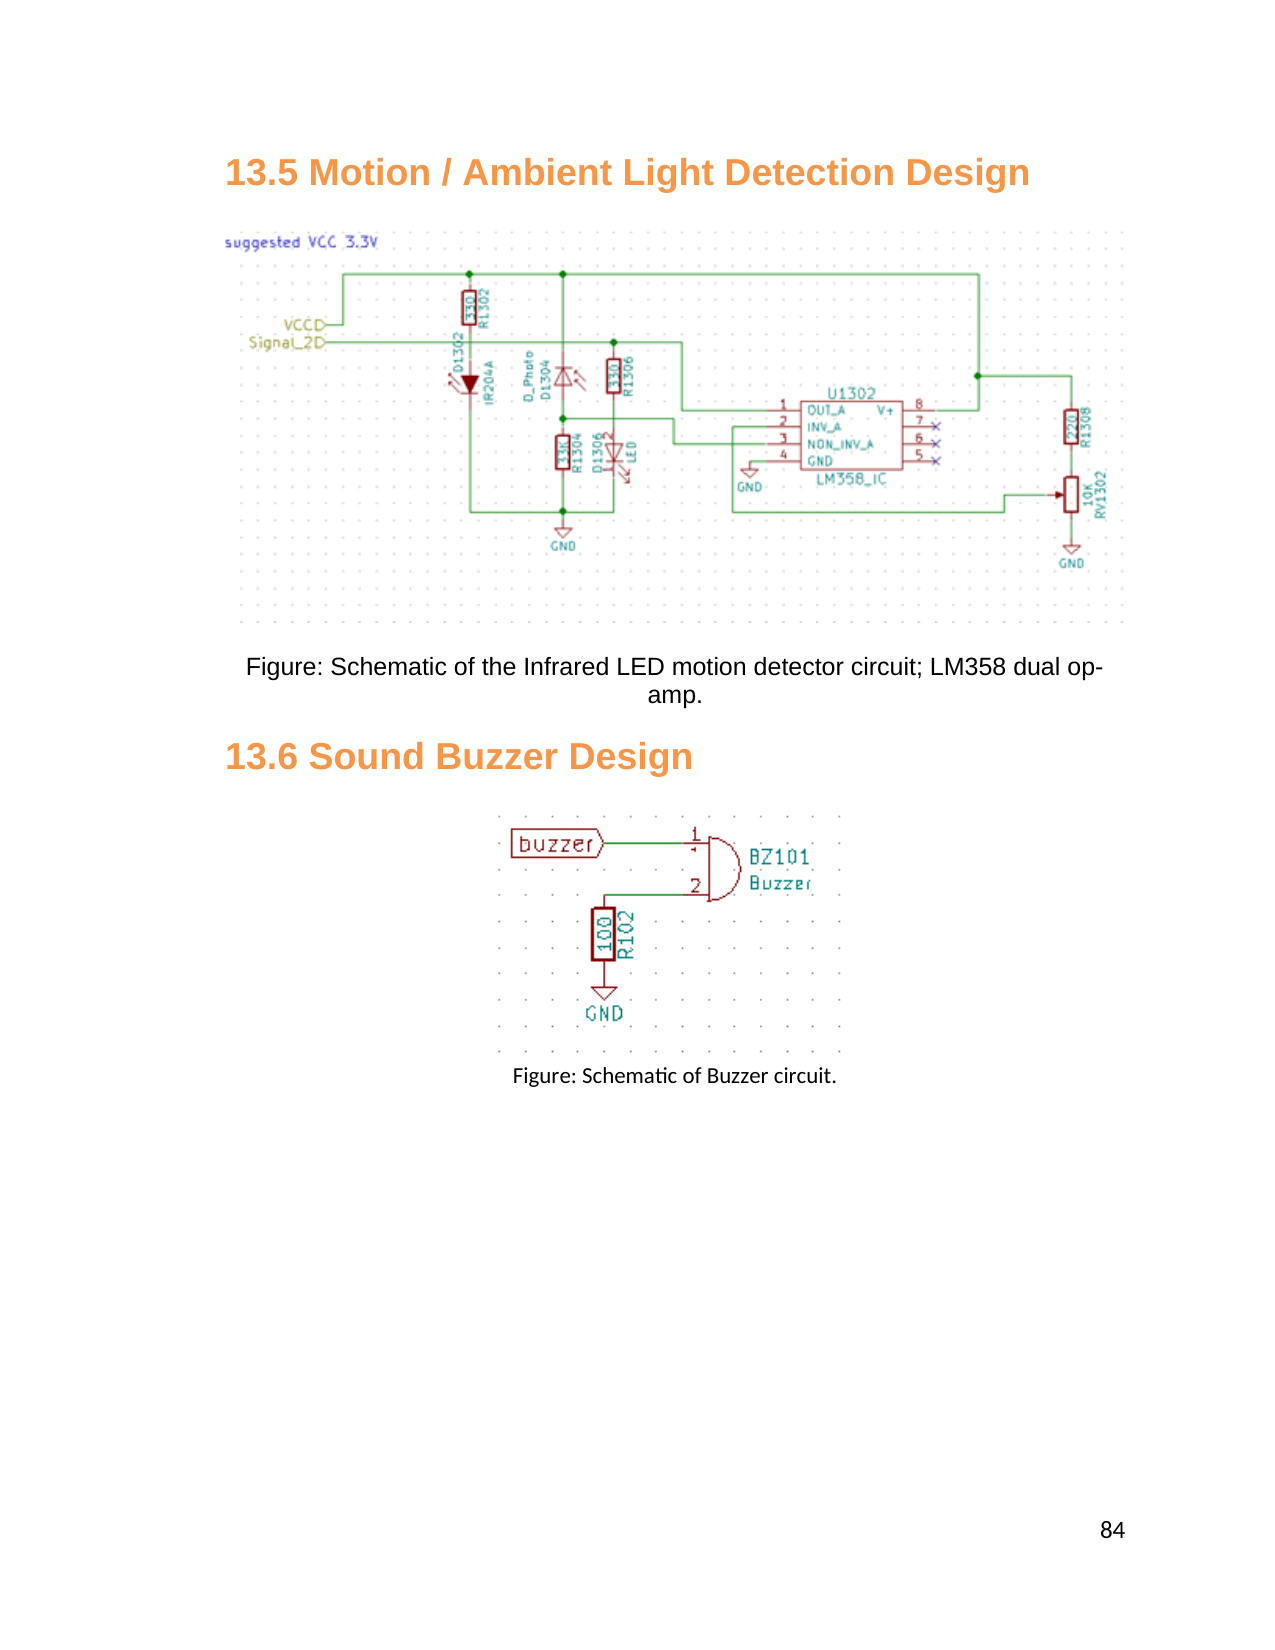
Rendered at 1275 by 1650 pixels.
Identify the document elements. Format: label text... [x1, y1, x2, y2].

picture [225, 218, 1125, 623]
subtitle 13.5 Motion / Ambient Light Detection Design [225, 150, 1125, 193]
text Figure: Schematic of Buzzer circuit. [225, 1062, 1125, 1089]
picture [494, 802, 856, 1062]
text Figure: Schematic of the Infrared LED motion detector circuit; LM358 dual op-amp. [225, 652, 1125, 709]
subtitle 13.6 Sound Buzzer Design [225, 734, 1125, 777]
